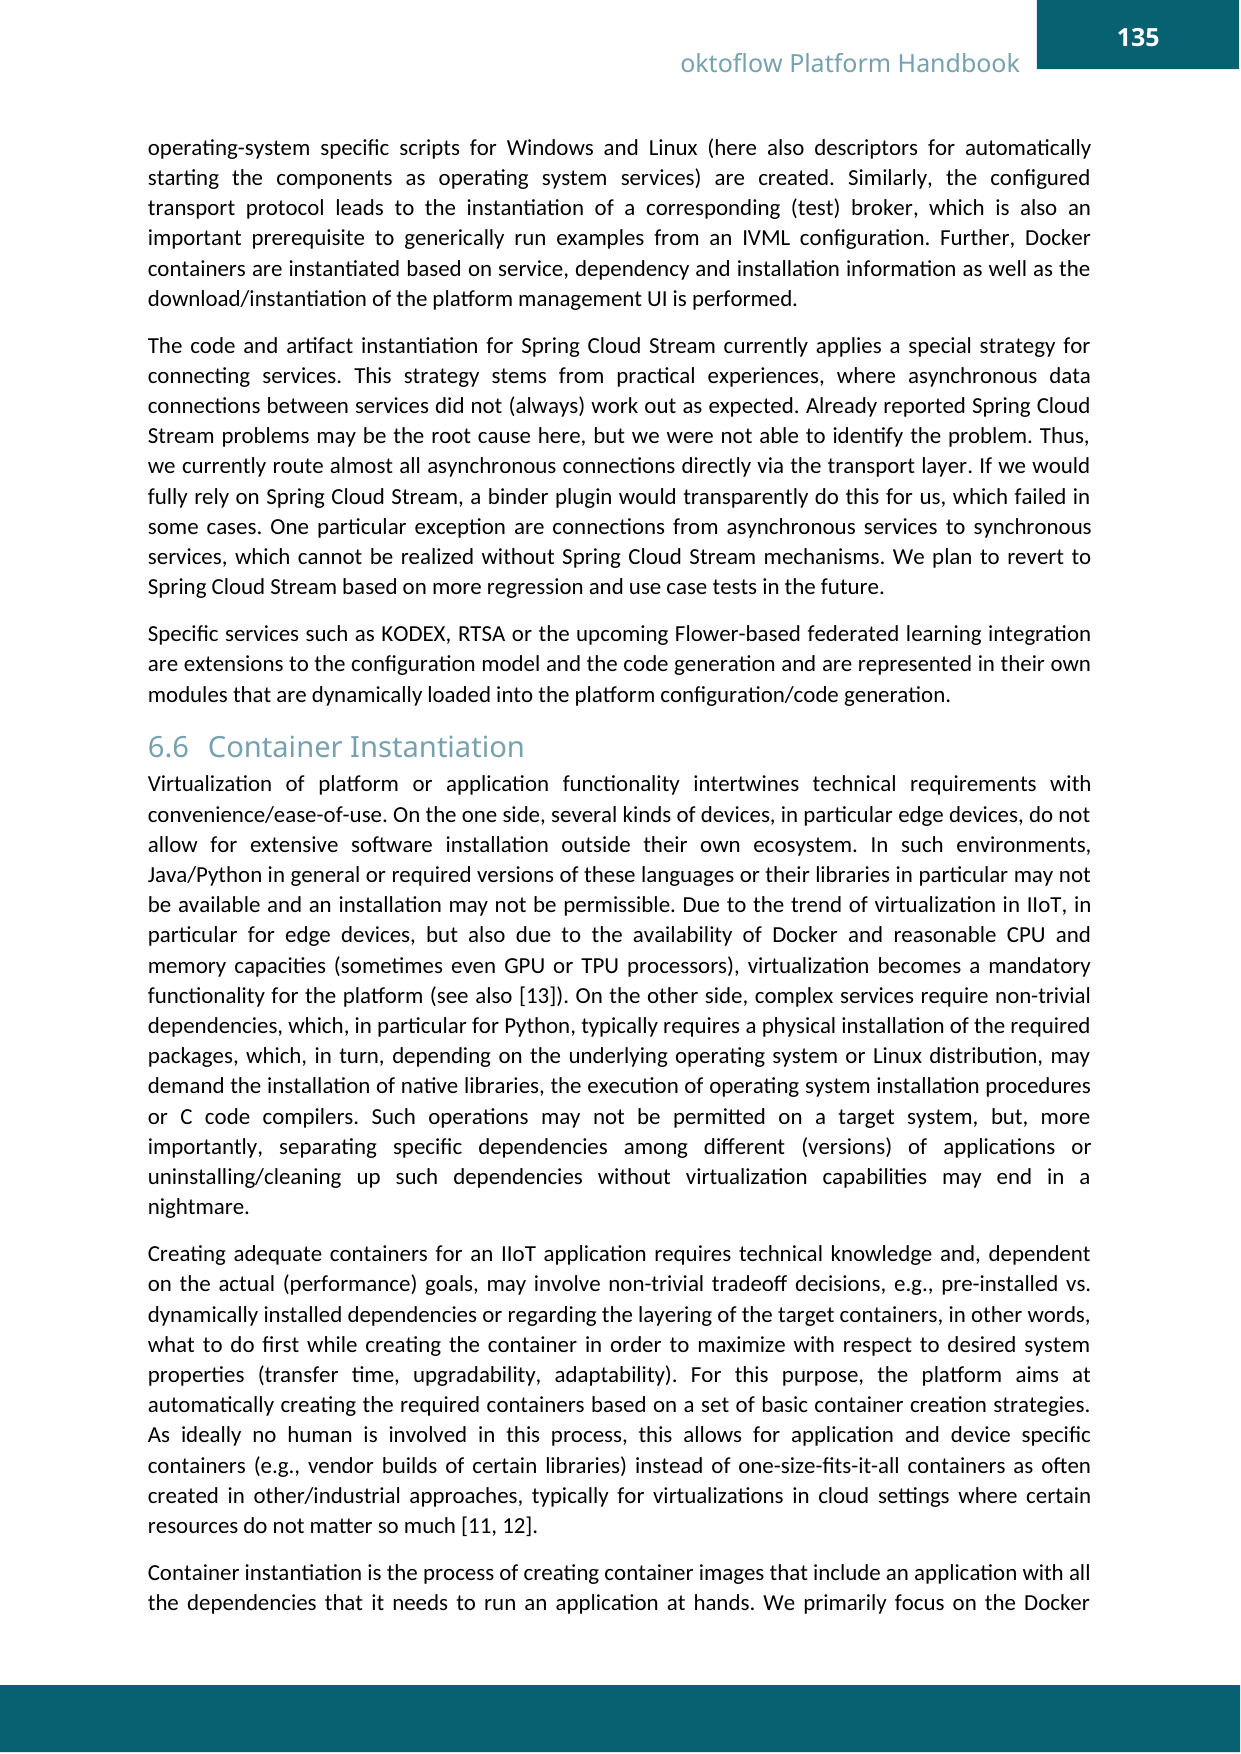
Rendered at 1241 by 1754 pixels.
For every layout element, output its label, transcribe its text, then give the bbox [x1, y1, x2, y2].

text Specific services such as KODEX, RTSA or the upcoming Flower-based federated learning integration are extensions to the configuration model and the code generation and are represented in their own modules that are dynamically loaded into the platform configuration/code generation. [148, 619, 1093, 708]
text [148, 1558, 1093, 1616]
text Creating adequate containers for an IIoT application requires technical knowledge and, dependent on the actual (performance) goals, may involve non-trivial tradeoff decisions, e.g., pre-installed vs. dynamically installed dependencies or regarding the layering of the target containers, in other words, what to do first while creating the container in order to maximize with respect to desired system properties (transfer time, upgradability, adaptability). For this purpose, the platform aims at automatically creating the required containers based on a set of basic container creation strategies. As ideally no human is involved in this process, this allows for application and device specific containers (e.g., vendor builds of certain libraries) instead of one-size-fits-it-all containers as often created in other/industrial approaches, typically for virtualizations in cloud settings where certain resources do not matter so much [11, 12]. [148, 1239, 1093, 1539]
subtitle Container Instantiation [148, 727, 1093, 766]
text Virtualization of platform or application functionality intertwines technical requirements with convenience/ease-of-use. On the one side, several kinds of devices, in particular edge devices, do not allow for extensive software installation outside their own ecosystem. In such environments, Java/Python in general or required versions of these languages or their libraries in particular may not be available and an installation may not be permissible. Due to the trend of virtualization in IIoT, in particular for edge devices, but also due to the availability of Docker and reasonable CPU and memory capacities (sometimes even GPU or TPU processors), virtualization becomes a mandatory functionality for the platform (see also [13]). On the other side, complex services require non-trivial dependencies, which, in particular for Python, typically requires a physical installation of the required packages, which, in turn, depending on the underlying operating system or Linux distribution, may demand the installation of native libraries, the execution of operating system installation procedures or C code compilers. Such operations may not be permitted on a target system, but, more importantly, separating specific dependencies among different (versions) of applications or uninstalling/cleaning up such dependencies without virtualization capabilities may end in a nightmare. [148, 769, 1093, 1220]
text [148, 133, 1093, 312]
text The code and artifact instantiation for Spring Cloud Stream currently applies a special strategy for connecting services. This strategy stems from practical experiences, where asynchronous data connections between services did not (always) work out as expected. Already reported Spring Cloud Stream problems may be the root cause here, but we were not able to identify the problem. Thus, we currently route almost all asynchronous connections directly via the transport layer. If we would fully rely on Spring Cloud Stream, a binder plugin would transparently do this for us, which failed in some cases. One particular exception are connections from asynchronous services to synchronous services, which cannot be realized without Spring Cloud Stream mechanisms. We plan to revert to Spring Cloud Stream based on more regression and use case tests in the future. [148, 331, 1093, 601]
